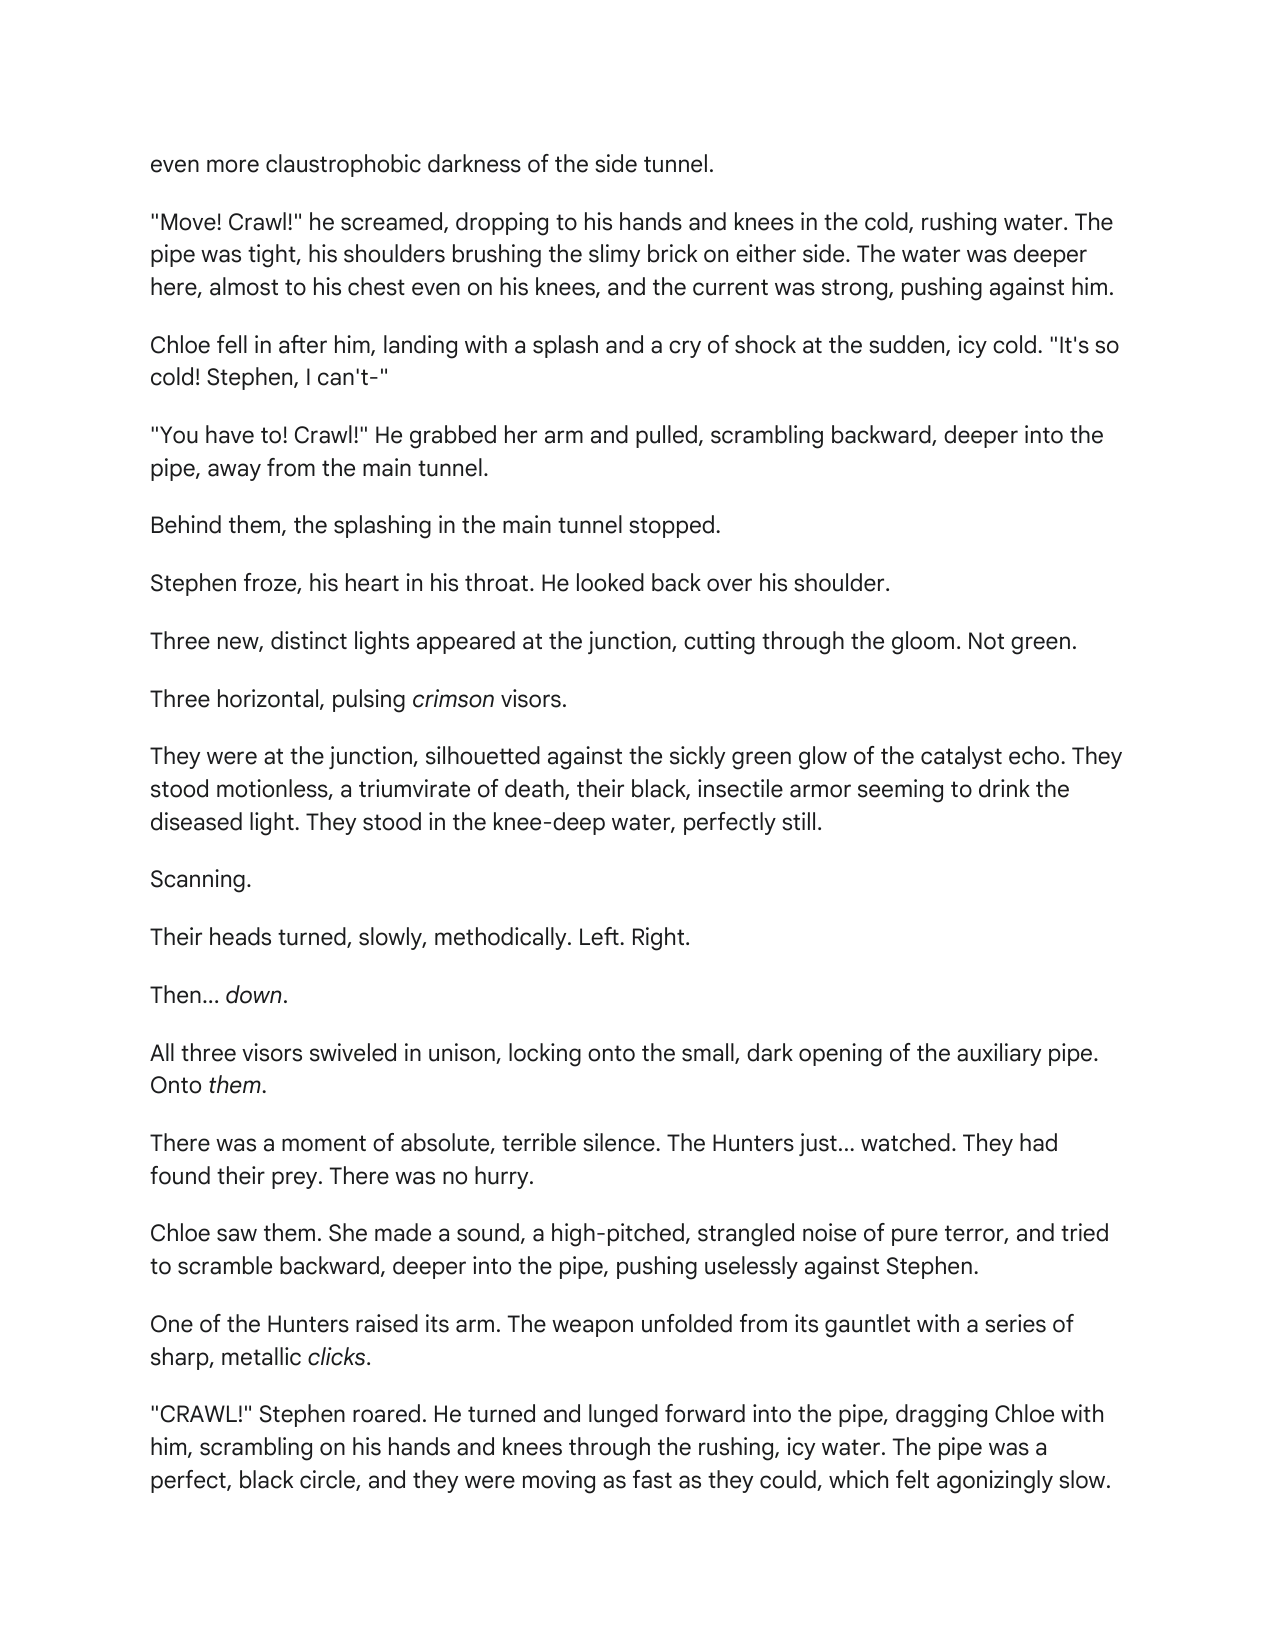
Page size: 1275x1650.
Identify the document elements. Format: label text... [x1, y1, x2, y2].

text Three new, distinct lights appeared at the junction, cutting through the gloom. Not green. [150, 627, 1125, 656]
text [150, 150, 1125, 179]
text Behind them, the splashing in the main tunnel stopped. [150, 512, 1125, 540]
text "Move! Crawl!" he screamed, dropping to his hands and knees in the cold, rushing water. The pipe was tight, his shoulders brushing the slimy brick on either side. The water was deeper here, almost to his chest even on his knees, and the current was strong, pushing against him. [150, 208, 1125, 302]
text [150, 1400, 1125, 1494]
text Their heads turned, slowly, methodically. Left. Right. [150, 923, 1125, 952]
text Three horizontal, pulsing crimson visors. [150, 685, 1125, 713]
text Chloe saw them. She made a sound, a high-pitched, strangled noise of pure terror, and tried to scramble backward, deeper into the pipe, pushing uselessly against Stephen. [150, 1219, 1125, 1281]
text Scanning. [150, 866, 1125, 894]
text One of the Hunters raised its arm. The weapon unfolded from its gauntlet with a series of sharp, metallic clicks. [150, 1310, 1125, 1371]
text Then... down. [150, 981, 1125, 1010]
text All three visors swiveled in unison, locking onto the small, dark opening of the auxiliary pipe. Onto them. [150, 1039, 1125, 1100]
text "You have to! Crawl!" He grabbed her arm and pulled, scrambling backward, deeper into the pipe, away from the main tunnel. [150, 421, 1125, 483]
text Stephen froze, his heart in his throat. He looked back over his shoulder. [150, 569, 1125, 598]
text There was a moment of absolute, terrible silence. The Hunters just... watched. They had found their prey. There was no hurry. [150, 1129, 1125, 1191]
text Chloe fell in after him, landing with a splash and a cry of shock at the sudden, icy cold. "It's so cold! Stephen, I can't-" [150, 331, 1125, 392]
text They were at the junction, silhouetted against the sickly green glow of the catalyst echo. They stood motionless, a triumvirate of death, their black, insectile armor seeming to drink the diseased light. They stood in the knee-deep water, perfectly still. [150, 742, 1125, 837]
